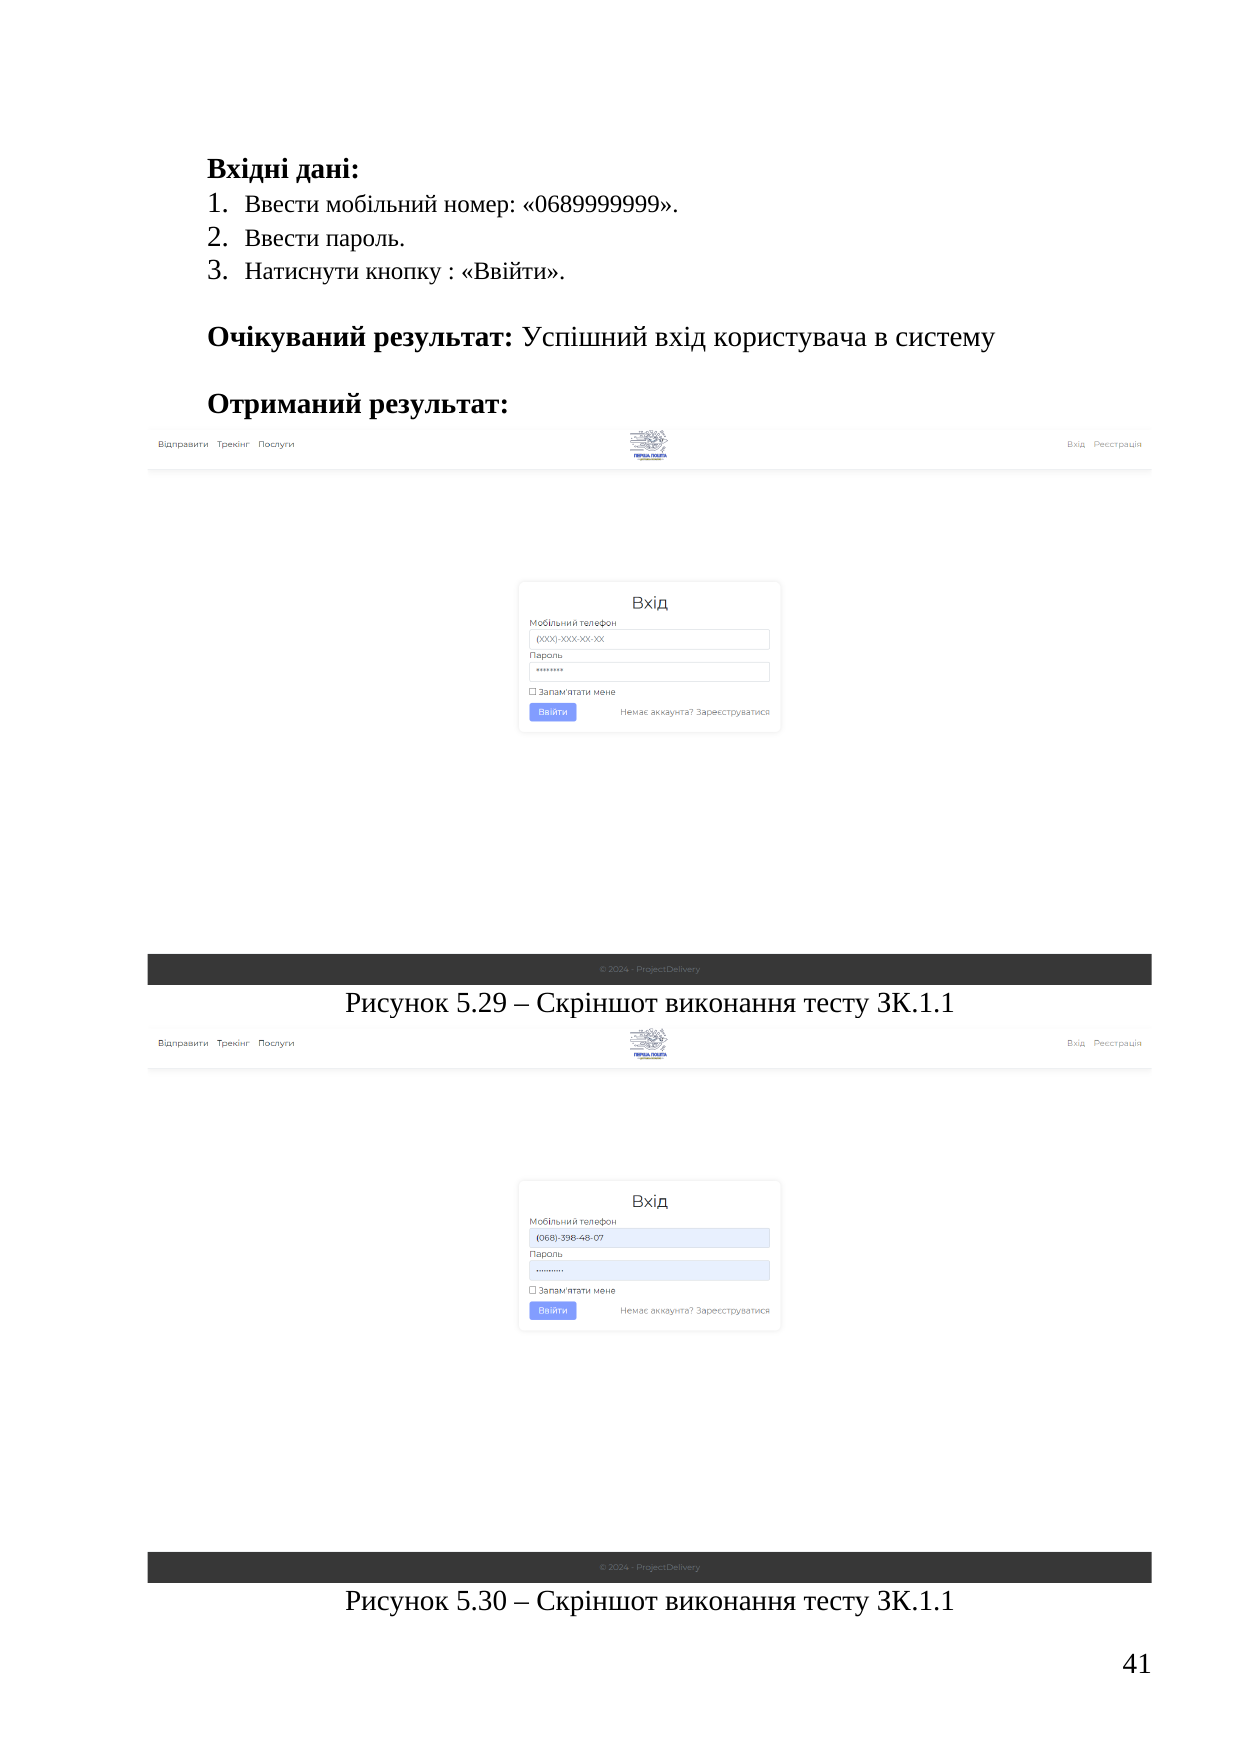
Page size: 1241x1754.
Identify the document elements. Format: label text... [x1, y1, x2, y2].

text Отриманий результат: [148, 386, 1152, 420]
list Ввести пароль. [207, 219, 1152, 252]
list Натиснути кнопку : «Ввійти». [207, 252, 1152, 286]
list Ввести мобільний номер: «0689999999». [207, 185, 1152, 219]
picture [147, 1018, 1152, 1583]
picture [147, 420, 1152, 985]
text Вхідні дані: [148, 152, 1152, 185]
text Очікуваний результат: Успішний вхід користувача в систему [148, 319, 1152, 353]
